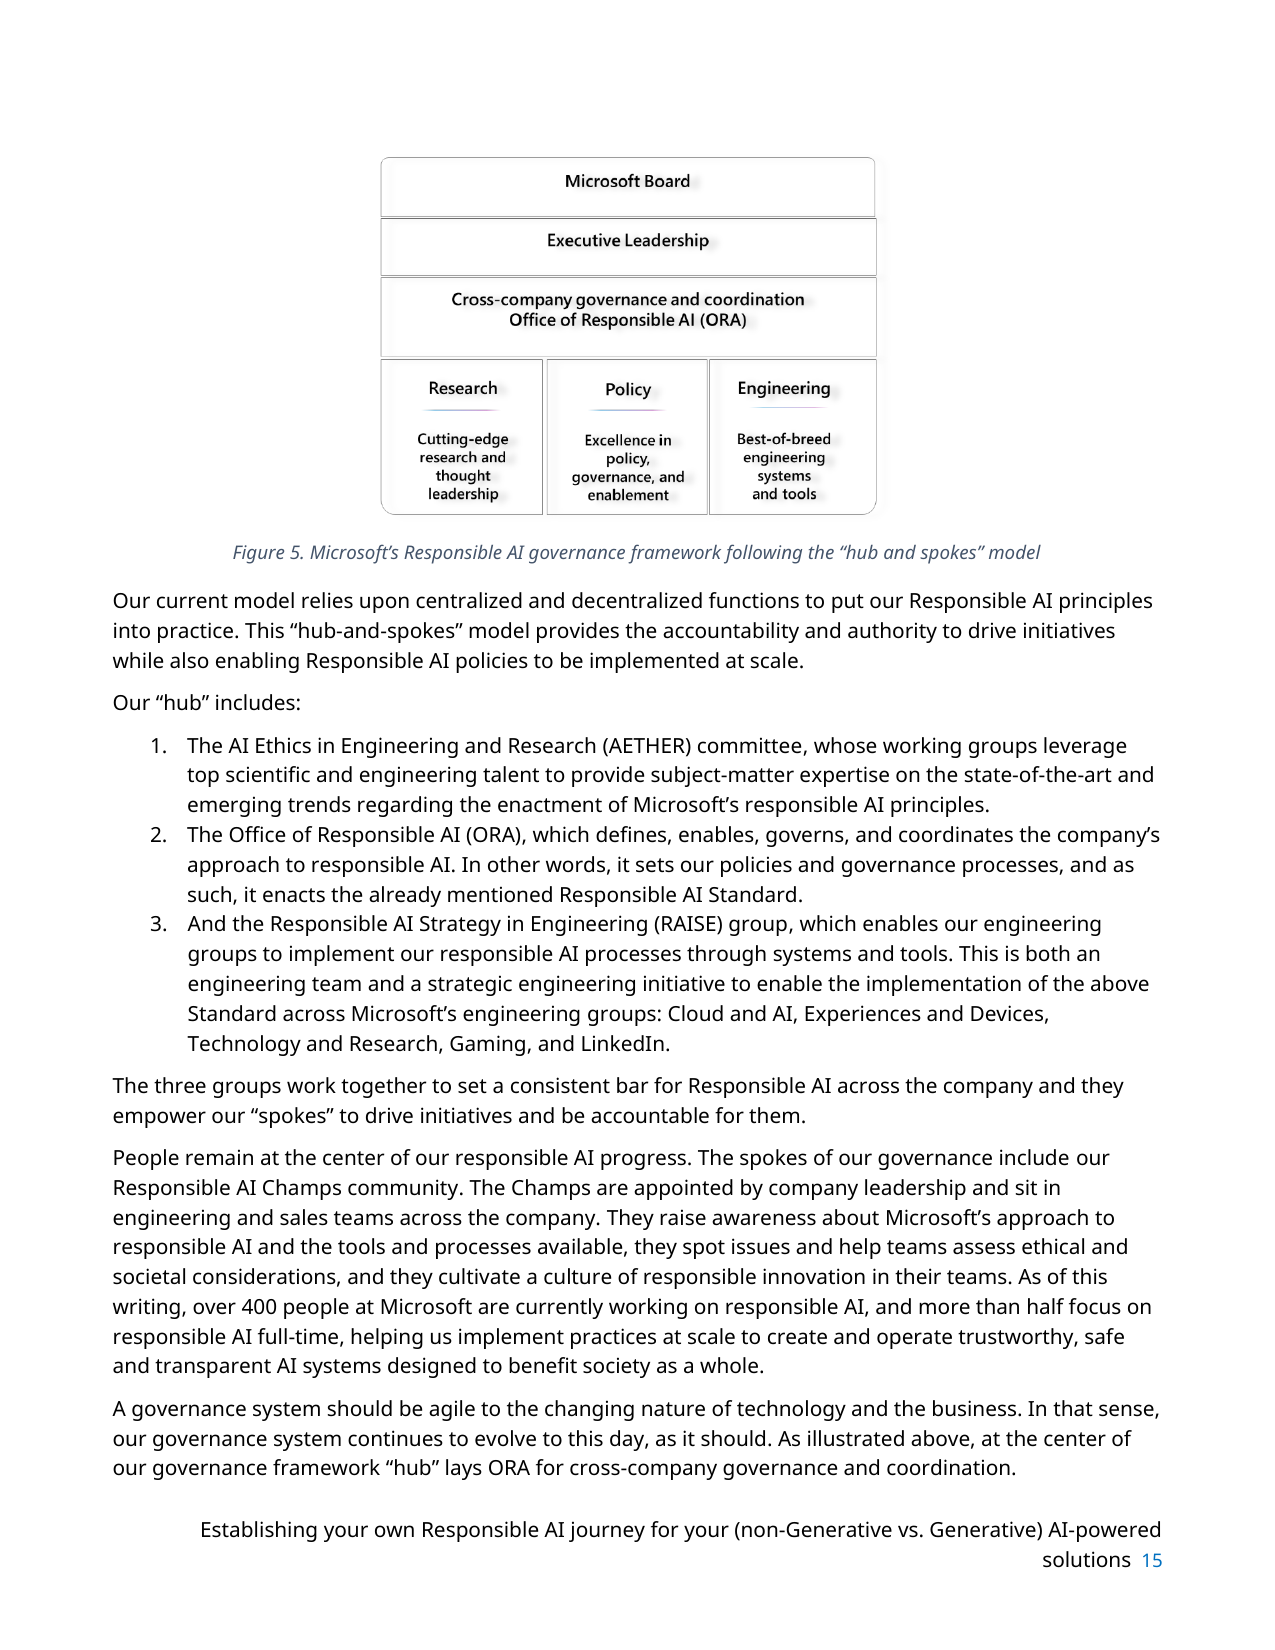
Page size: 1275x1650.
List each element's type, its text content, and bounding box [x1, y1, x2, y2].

text A governance system should be agile to the changing nature of technology and the business. In that sense, our governance system continues to evolve to this day, as it should. As illustrated above, at the center of our governance framework “hub” lays ORA for cross-company governance and coordination. [112, 1394, 1162, 1482]
text People remain at the center of our responsible AI progress. The spokes of our governance include our Responsible AI Champs community. The Champs are appointed by company leadership and sit in engineering and sales teams across the company. They raise awareness about Microsoft’s approach to responsible AI and the tools and processes available, they spot issues and help teams assess ethical and societal considerations, and they cultivate a culture of responsible innovation in their teams. As of this writing, over 400 people at Microsoft are currently working on responsible AI, and more than half focus on responsible AI full-time, helping us implement practices at scale to create and operate trustworthy, safe and transparent AI systems designed to benefit society as a whole. [112, 1143, 1162, 1380]
picture [380, 150, 895, 526]
list The AI Ethics in Engineering and Research (AETHER) committee, whose working groups leverage top scientific and engineering talent to provide subject-matter expertise on the state-of-the-art and emerging trends regarding the enactment of Microsoft’s responsible AI principles. [150, 731, 1162, 819]
text The three groups work together to set a consistent bar for Responsible AI across the company and they empower our “spokes” to drive initiatives and be accountable for them. [112, 1071, 1162, 1129]
text Our current model relies upon centralized and decentralized functions to put our Responsible AI principles into practice. This “hub-and-spokes” model provides the accountability and authority to drive initiatives while also enabling Responsible AI policies to be implemented at scale. [112, 587, 1162, 674]
list And the Responsible AI Strategy in Engineering (RAISE) group, which enables our engineering groups to implement our responsible AI processes through systems and tools. This is both an engineering team and a strategic engineering initiative to enable the implementation of the above Standard across Microsoft’s engineering groups: Cloud and AI, Experiences and Devices, Technology and Research, Gaming, and LinkedIn. [150, 909, 1162, 1057]
text Our “hub” includes: [112, 688, 1162, 717]
list The Office of Responsible AI (ORA), which defines, enables, governs, and coordinates the company’s approach to responsible AI. In other words, it sets our policies and governance processes, and as such, it enacts the already mentioned Responsible AI Standard. [150, 820, 1162, 908]
text Figure 5. Microsoft’s Responsible AI governance framework following the “hub and spokes” model [112, 539, 1162, 564]
